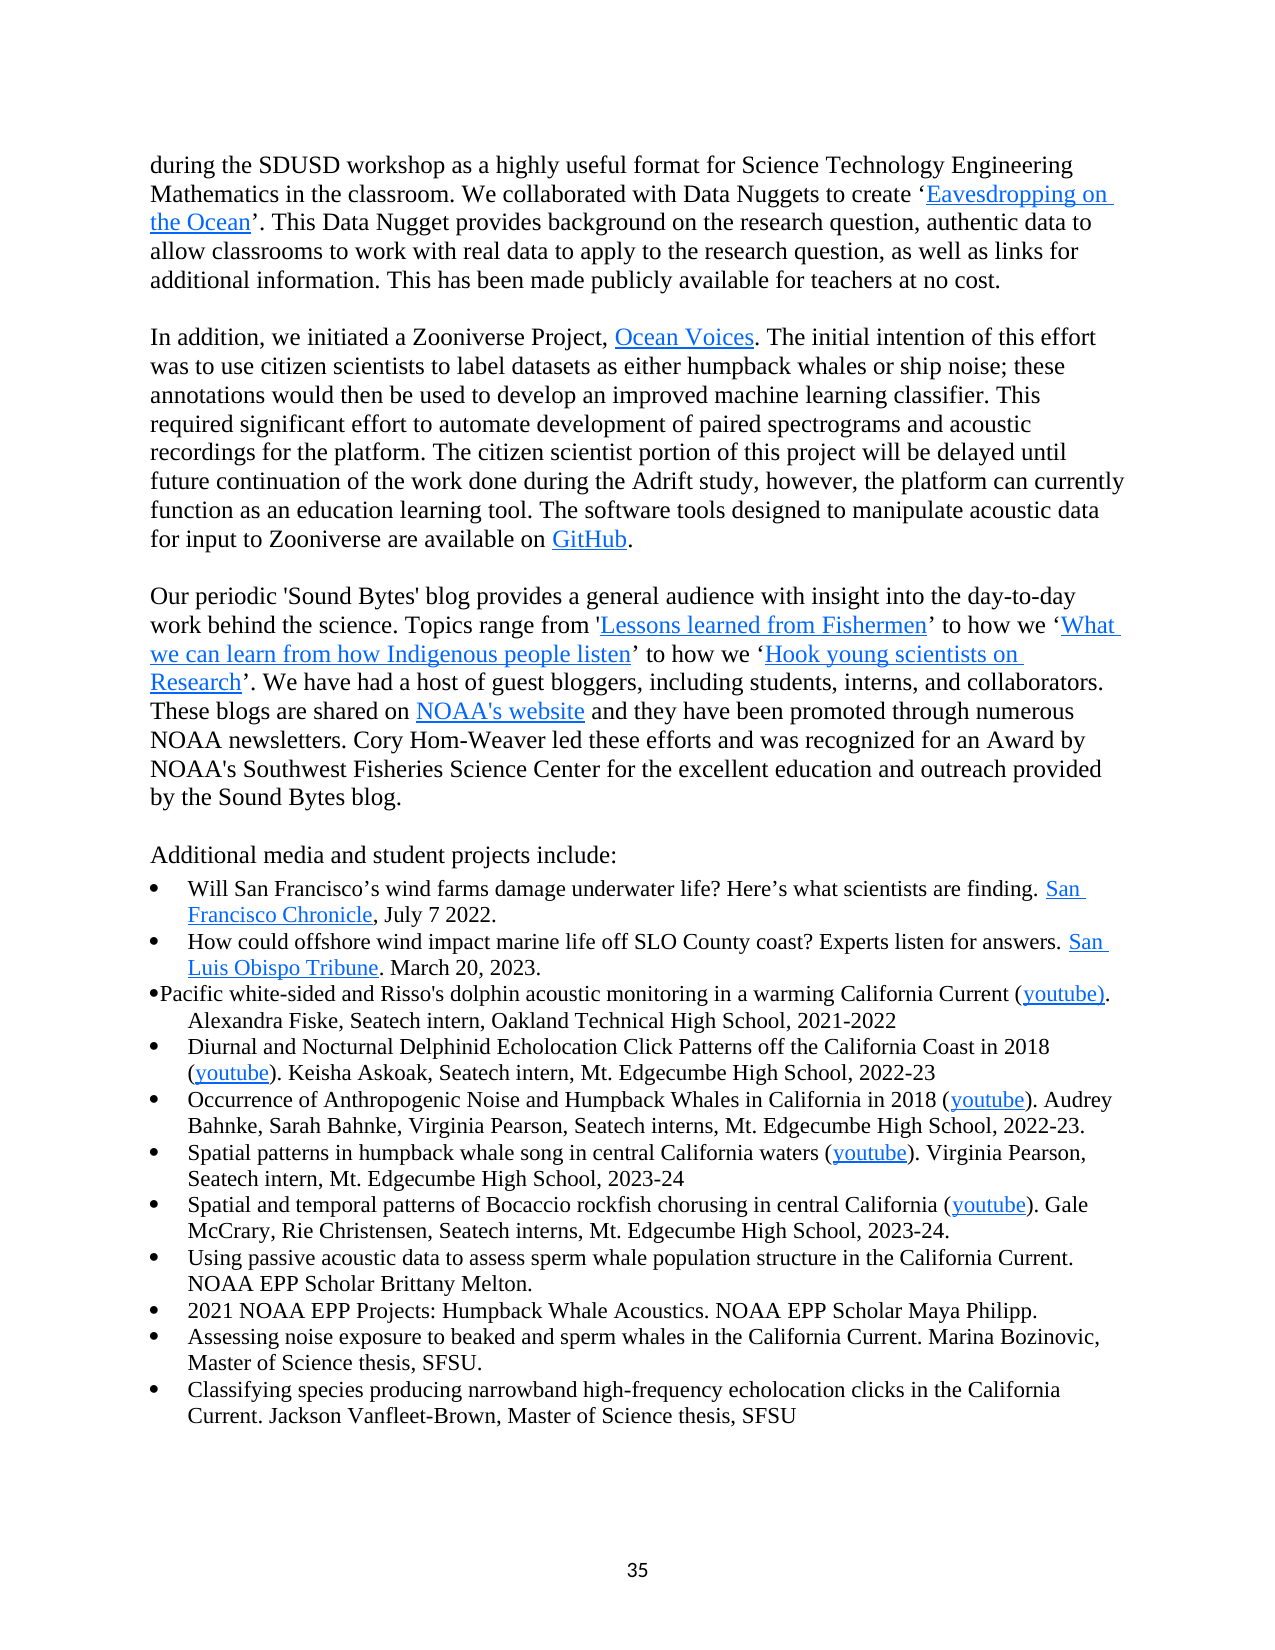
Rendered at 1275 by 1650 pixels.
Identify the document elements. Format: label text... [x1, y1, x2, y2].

list Pacific white-sided and Risso's dolphin acoustic monitoring in a warming California Current (youtube). Alexandra Fiske, Seatech intern, Oakland Technical High School, 2021-2022 [150, 980, 1125, 1033]
text Our periodic 'Sound Bytes' blog provides a general audience with insight into the day-to-day work behind the science. Topics range from 'Lessons learned from Fishermen’ to how we ‘What we can learn from how Indigenous people listen’ to how we ‘Hook young scientists on Research’. We have had a host of guest bloggers, including students, interns, and collaborators. These blogs are shared on NOAA's website and they have been promoted through numerous NOAA newsletters. Cory Hom-Weaver led these efforts and was recognized for an Award by NOAA's Southwest Fisheries Science Center for the excellent education and outreach provided by the Sound Bytes blog. [150, 581, 1125, 811]
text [150, 150, 1125, 294]
list Spatial and temporal patterns of Bocaccio rockfish chorusing in central California (youtube). Gale McCrary, Rie Christensen, Seatech interns, Mt. Edgecumbe High School, 2023-24. [150, 1191, 1125, 1244]
text Additional media and student projects include: [150, 840, 1125, 869]
list Will San Francisco’s wind farms damage underwater life? Here’s what scientists are finding. San Francisco Chronicle, July 7 2022. [150, 875, 1125, 928]
list Spatial patterns in humpback whale song in central California waters (youtube). Virginia Pearson, Seatech intern, Mt. Edgecumbe High School, 2023-24 [150, 1138, 1125, 1191]
list Diurnal and Nocturnal Delphinid Echolocation Click Patterns off the California Coast in 2018 (youtube). Keisha Askoak, Seatech intern, Mt. Edgecumbe High School, 2022-23 [150, 1033, 1125, 1086]
list Occurrence of Anthropogenic Noise and Humpback Whales in California in 2018 (youtube). Audrey Bahnke, Sarah Bahnke, Virginia Pearson, Seatech interns, Mt. Edgecumbe High School, 2022-23. [150, 1086, 1125, 1138]
list Assessing noise exposure to beaked and sperm whales in the California Current. Marina Bozinovic, Master of Science thesis, SFSU. [150, 1323, 1125, 1376]
list How could offshore wind impact marine life off SLO County coast? Experts listen for answers. San Luis Obispo Tribune. March 20, 2023. [150, 928, 1125, 980]
list 2021 NOAA EPP Projects: Humpback Whale Acoustics. NOAA EPP Scholar Maya Philipp. [150, 1297, 1125, 1323]
text In addition, we initiated a Zooniverse Project, Ocean Voices. The initial intention of this effort was to use citizen scientists to label datasets as either humpback whales or ship noise; these annotations would then be used to develop an improved machine learning classifier. This required significant effort to automate development of paired spectrograms and acoustic recordings for the platform. The citizen scientist portion of this project will be delayed until future continuation of the work done during the Adrift study, however, the platform can currently function as an education learning tool. The software tools designed to manipulate acoustic data for input to Zooniverse are available on GitHub. [150, 322, 1125, 552]
list Classifying species producing narrowband high-frequency echolocation clicks in the California Current. Jackson Vanfleet-Brown, Master of Science thesis, SFSU [150, 1376, 1125, 1428]
list Using passive acoustic data to assess sperm whale population structure in the California Current. NOAA EPP Scholar Brittany Melton. [150, 1244, 1125, 1297]
